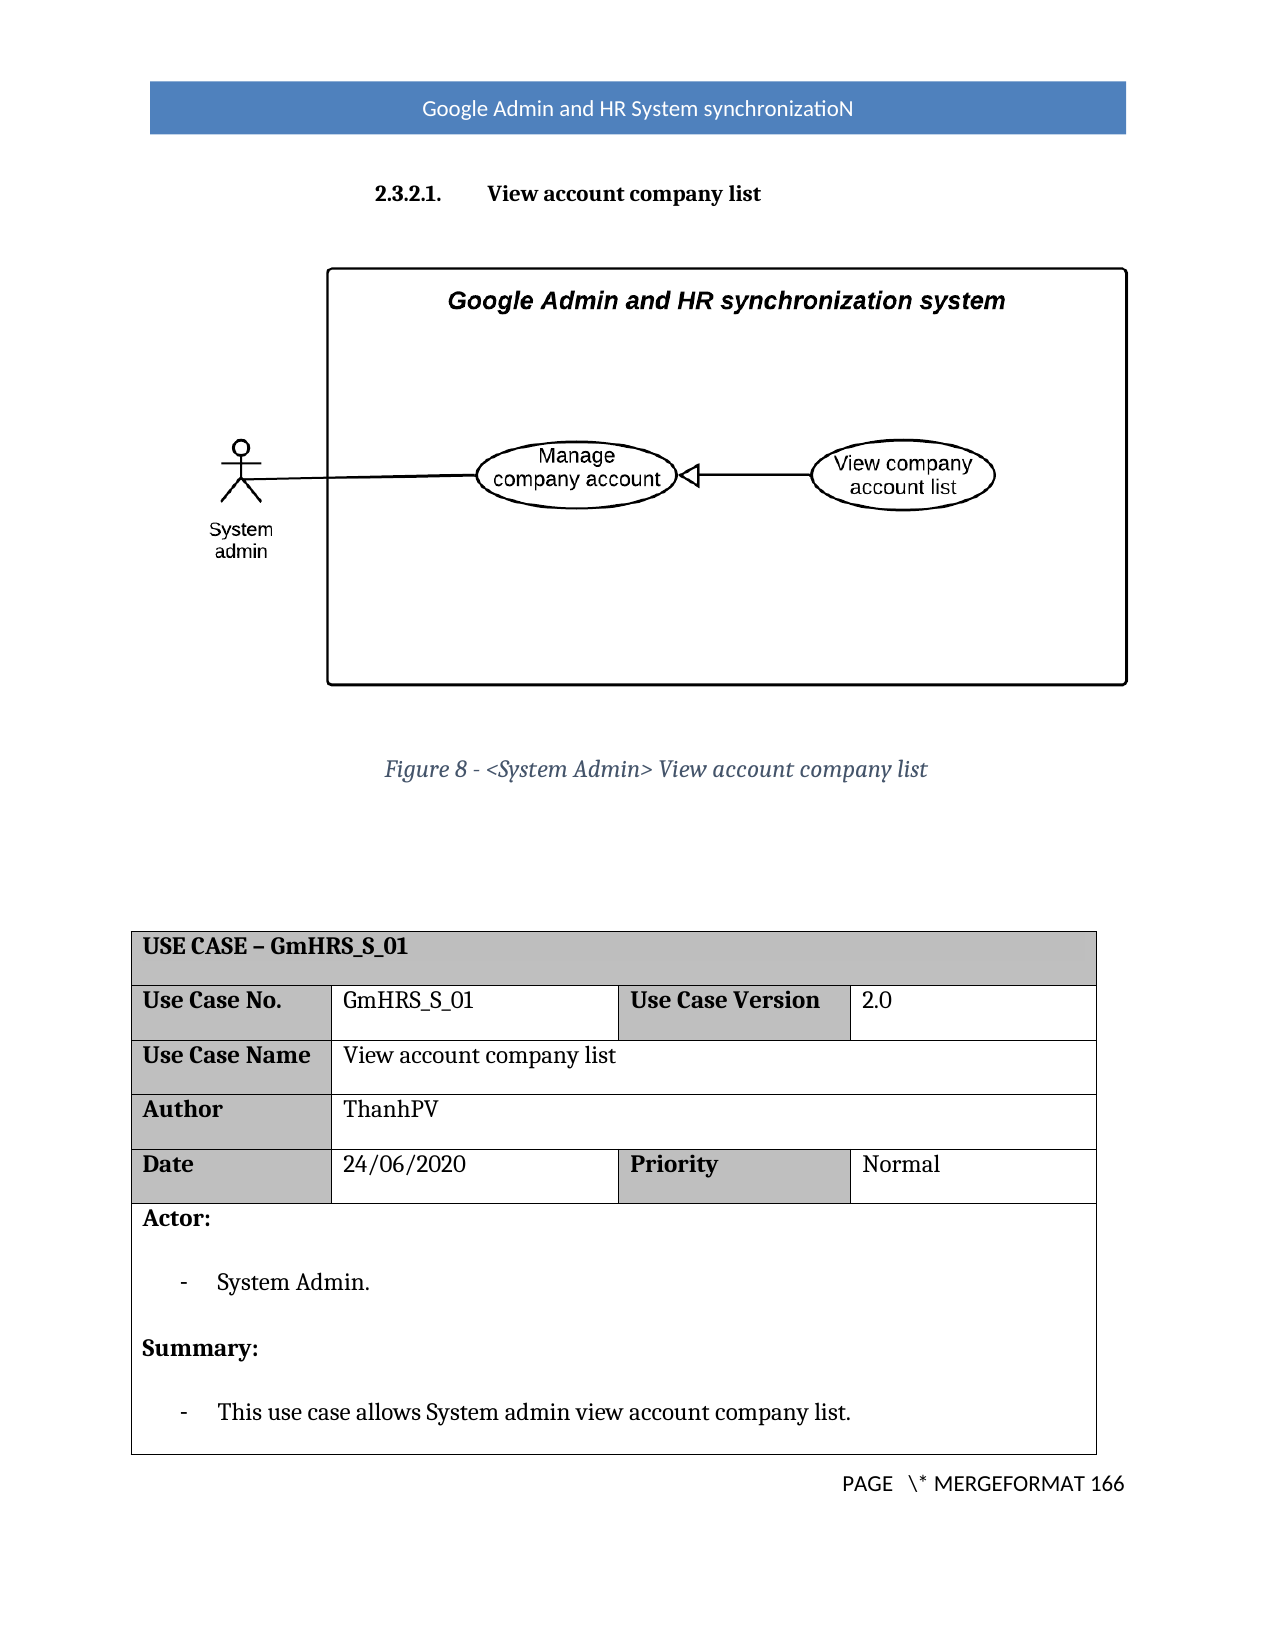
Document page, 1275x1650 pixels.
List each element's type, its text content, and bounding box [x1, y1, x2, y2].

table_cell Use Case No. [132, 986, 331, 1040]
table_cell 2.0 [851, 986, 1096, 1040]
table_cell GmHRS_S_01 [332, 986, 618, 1040]
table_cell ThanhPV [332, 1095, 1096, 1149]
table_cell View account company list [332, 1041, 1096, 1094]
table_cell Use Case Version [619, 986, 850, 1040]
table_cell Normal [851, 1150, 1096, 1203]
table_cell Date [132, 1150, 331, 1203]
subtitle View account company list [375, 181, 1125, 207]
table_cell Use Case Name [132, 1041, 331, 1094]
table_cell Priority [619, 1150, 850, 1203]
text Figure 8 - <System Admin> View account company list [187, 755, 1125, 783]
table_cell 24/06/2020 [332, 1150, 618, 1203]
table_header USE CASE – GmHRS_S_01 [132, 932, 1096, 985]
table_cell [132, 1204, 1096, 1454]
table_cell Author [132, 1095, 331, 1149]
picture [187, 240, 1163, 722]
